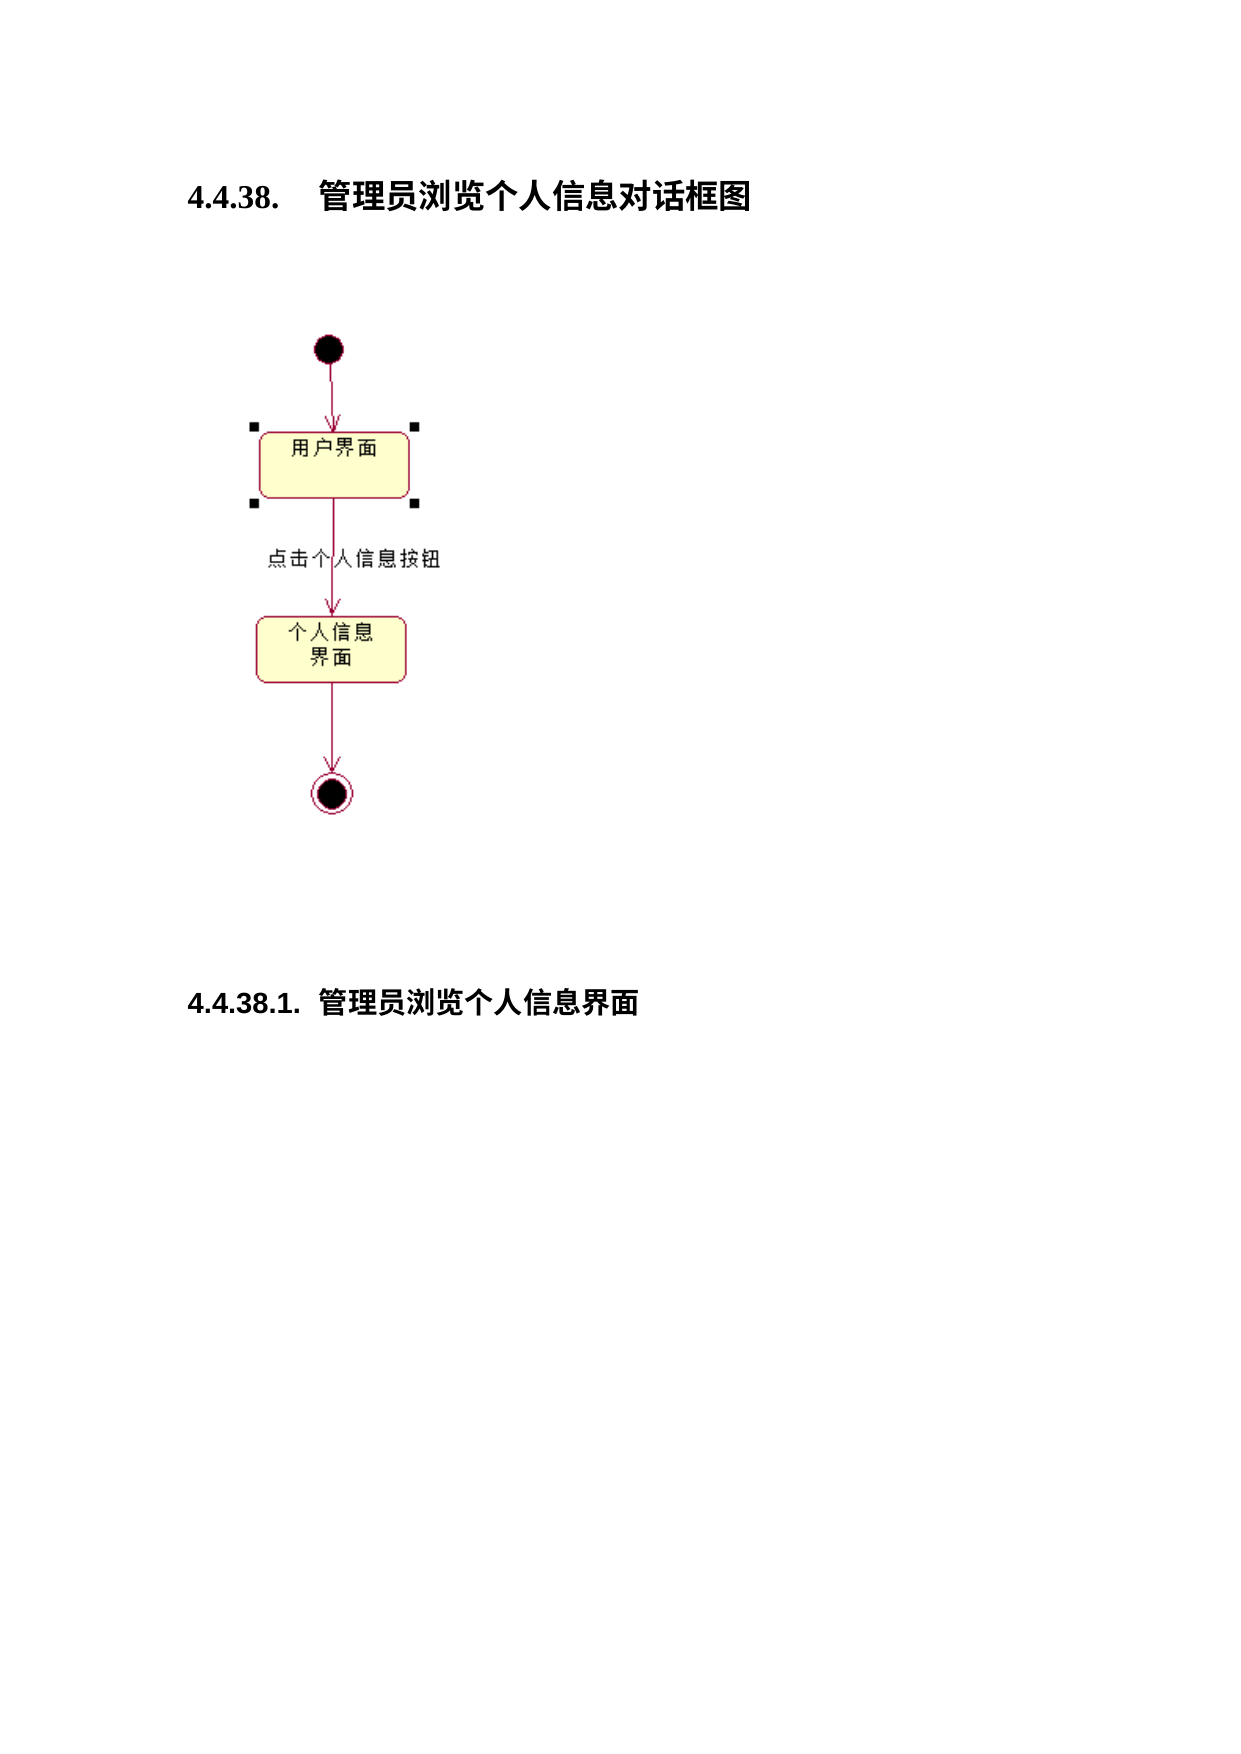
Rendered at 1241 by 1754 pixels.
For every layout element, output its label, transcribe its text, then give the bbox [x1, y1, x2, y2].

picture [187, 299, 531, 896]
subtitle 管理员浏览个人信息界面 [187, 968, 1053, 1033]
subtitle 管理员浏览个人信息对话框图 [187, 162, 1053, 227]
